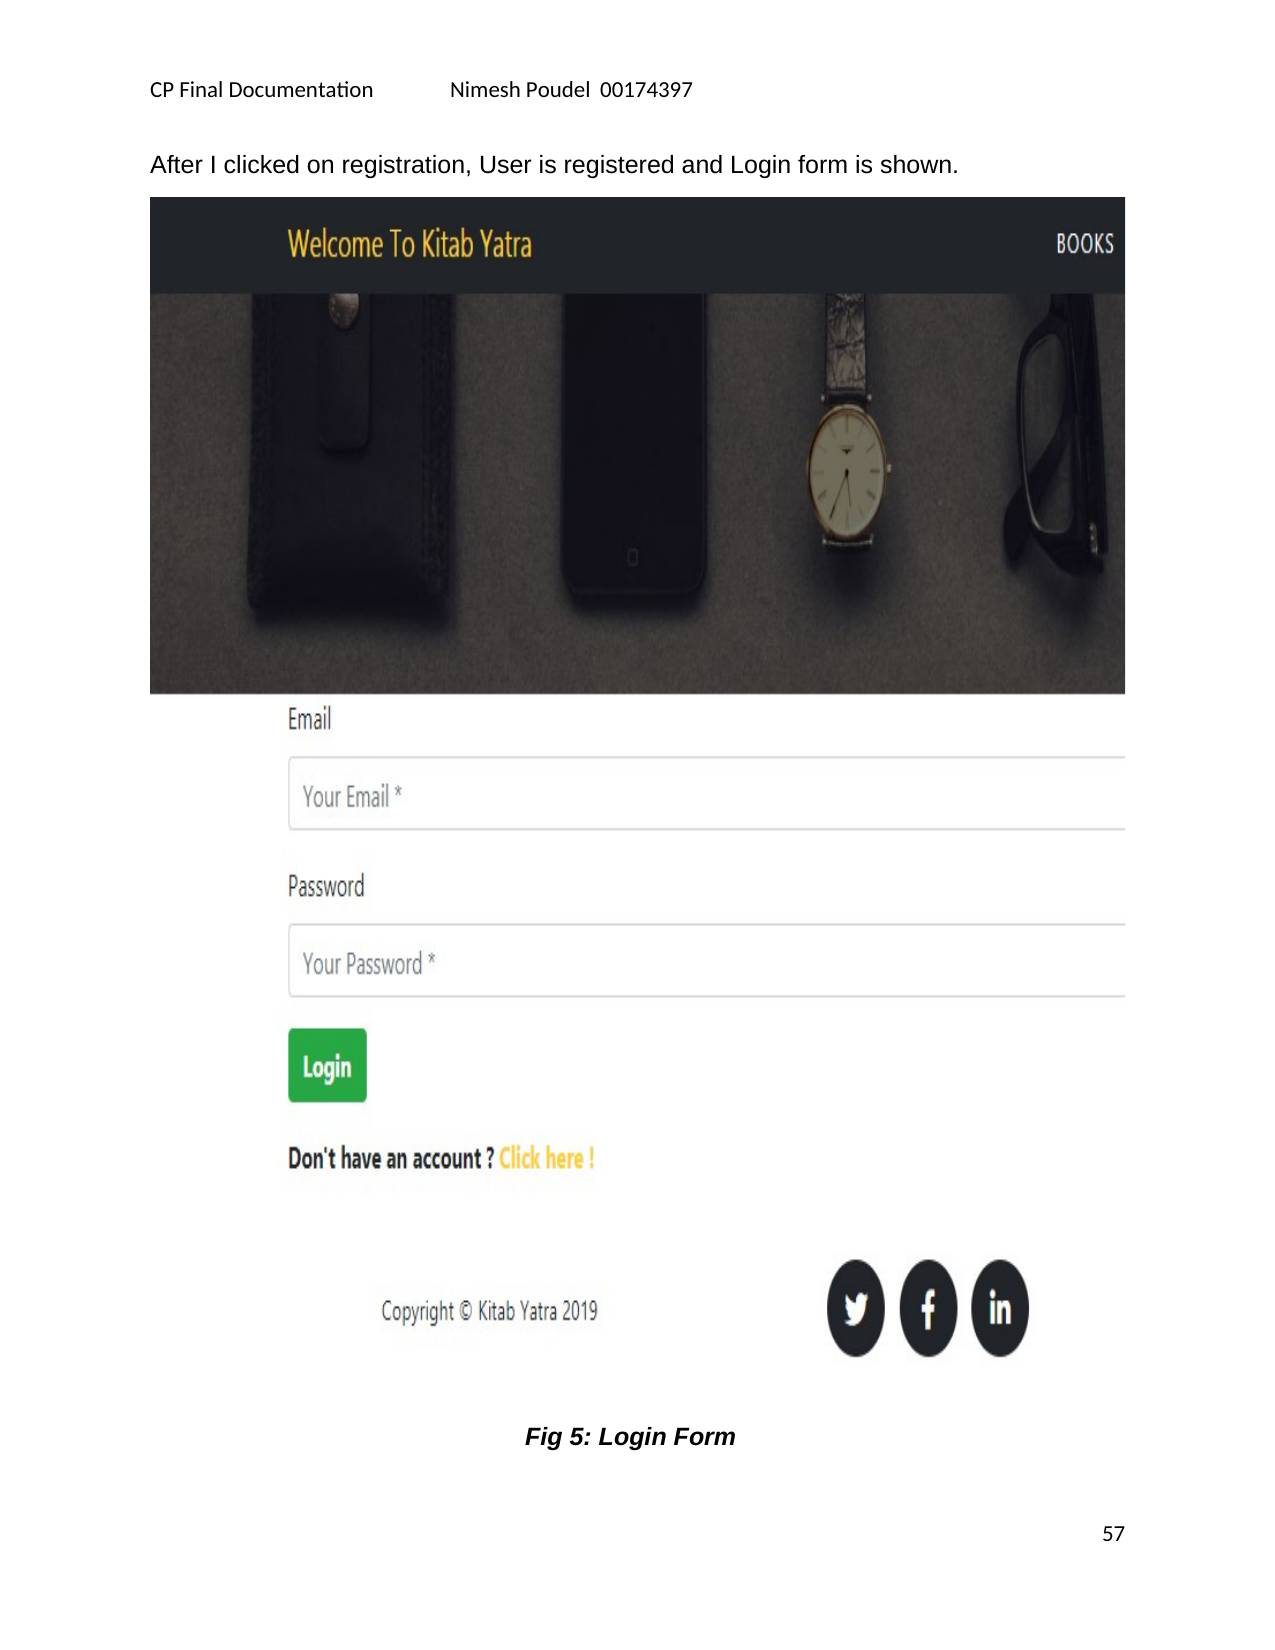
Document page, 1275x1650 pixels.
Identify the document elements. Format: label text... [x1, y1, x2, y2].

text After I clicked on registration, User is registered and Login form is shown. [150, 150, 1125, 179]
picture [150, 197, 1125, 1404]
text Fig 5: Login Form [150, 1422, 1125, 1451]
